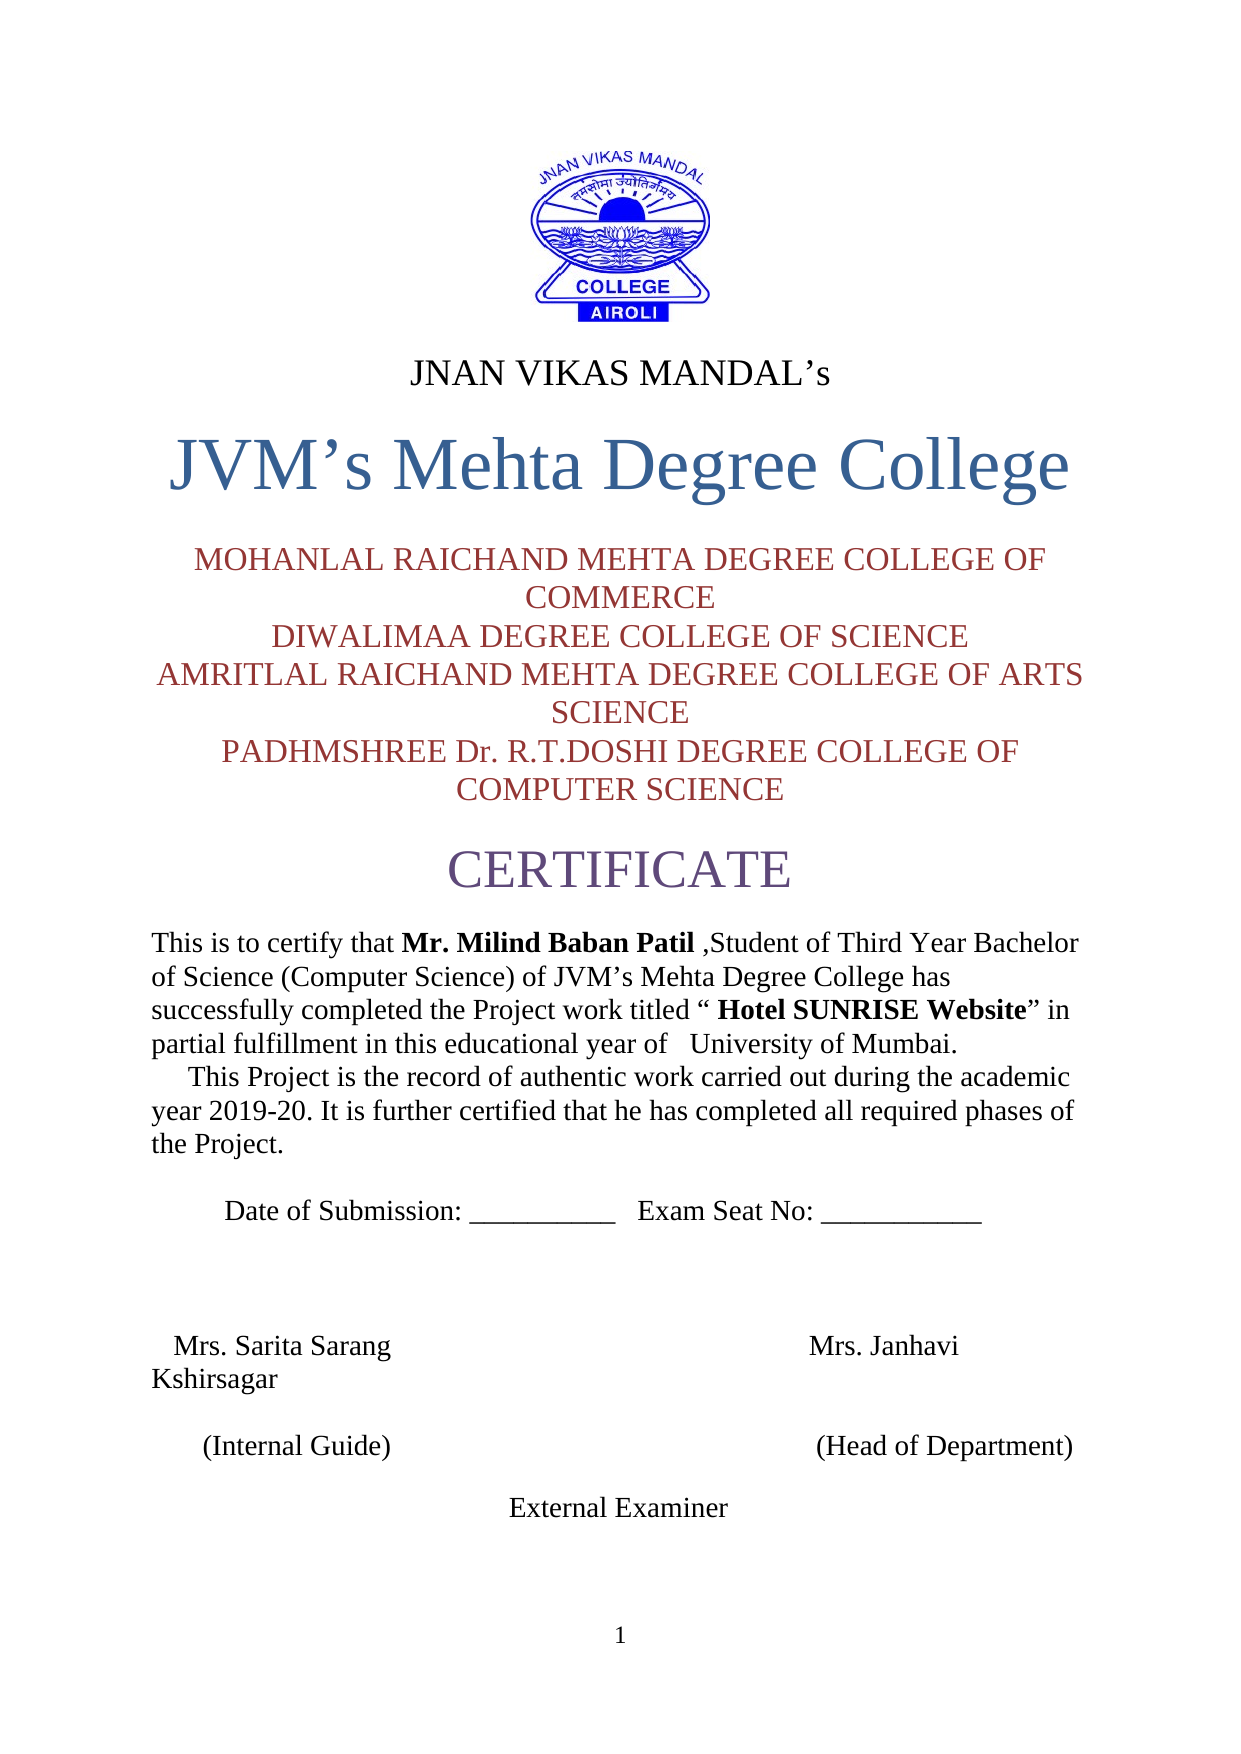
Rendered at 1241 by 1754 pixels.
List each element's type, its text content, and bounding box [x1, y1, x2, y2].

text MOHANLAL RAICHAND MEHTA DEGREE COLLEGE OF COMMERCE [151, 539, 1089, 616]
text JVM’s Mehta Degree College [151, 420, 1089, 506]
text This Project is the record of authentic work carried out during the academic year 2019-20. It is further certified that he has completed all required phases of the Project. [151, 1059, 1089, 1160]
picture [530, 151, 710, 322]
text External Examiner [151, 1491, 1089, 1524]
text This is to certify that Mr. Milind Baban Patil ,Student of Third Year Bachelor of Science (Computer Science) of JVM’s Mehta Degree College has successfully completed the Project work titled “ Hotel SUNRISE Website” in partial fulfillment in this educational year of University of Mumbai. [151, 925, 1089, 1059]
text DIWALIMAA DEGREE COLLEGE OF SCIENCE [151, 616, 1089, 654]
text (Internal Guide) (Head of Department) [151, 1428, 1089, 1462]
text Date of Submission: __________ Exam Seat No: ___________ [151, 1193, 1089, 1227]
text JNAN VIKAS MANDAL’s [151, 350, 1089, 393]
text Mrs. Sarita Sarang Mrs. Janhavi Kshirsagar [151, 1328, 1089, 1395]
text CERTIFICATE [151, 837, 1089, 899]
text AMRITLAL RAICHAND MEHTA DEGREE COLLEGE OF ARTS SCIENCE [151, 654, 1089, 731]
text PADHMSHREE Dr. R.T.DOSHI DEGREE COLLEGE OF COMPUTER SCIENCE [151, 731, 1089, 808]
